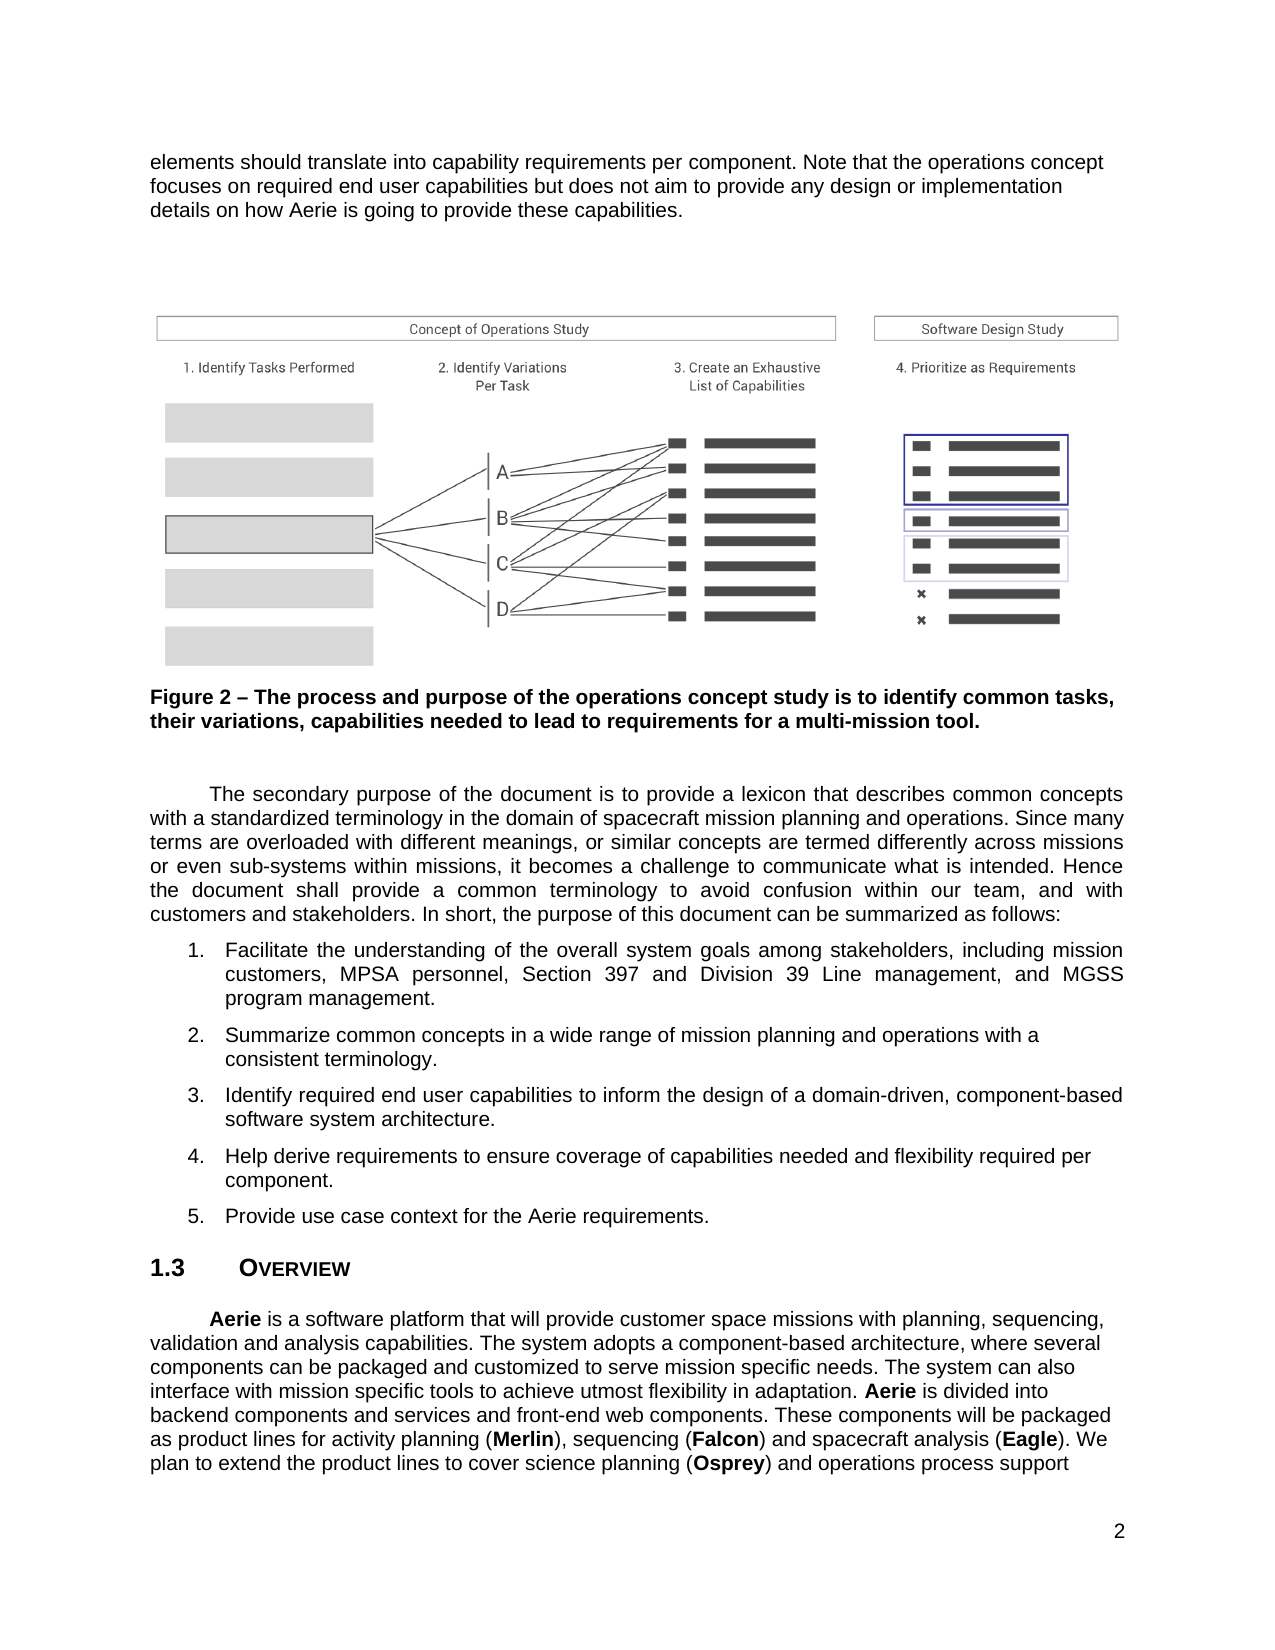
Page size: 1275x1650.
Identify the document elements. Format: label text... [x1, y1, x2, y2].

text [150, 1307, 1125, 1474]
list Help derive requirements to ensure coverage of capabilities needed and flexibility required per component. [187, 1143, 1125, 1191]
list Facilitate the understanding of the overall system goals among stakeholders, including mission customers, MPSA personnel, Section 397 and Division 39 Line management, and MGSS program management. [187, 938, 1125, 1010]
list Identify required end user capabilities to inform the design of a domain-driven, component-based software system architecture. [187, 1083, 1125, 1131]
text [150, 150, 1125, 222]
subtitle Overview [150, 1253, 1125, 1282]
text Figure 2 – The process and purpose of the operations concept study is to identify common tasks, their variations, capabilities needed to lead to requirements for a multi-mission tool. [150, 685, 1125, 733]
list Summarize common concepts in a wide range of mission planning and operations with a consistent terminology. [187, 1023, 1125, 1071]
list Provide use case context for the Aerie requirements. [187, 1204, 1125, 1228]
picture [150, 307, 1125, 673]
text The secondary purpose of the document is to provide a lexicon that describes common concepts with a standardized terminology in the domain of spacecraft mission planning and operations. Since many terms are overloaded with different meanings, or similar concepts are termed differently across missions or even sub-systems within missions, it becomes a challenge to communicate what is intended. Hence the document shall provide a common terminology to avoid confusion within our team, and with customers and stakeholders. In short, the purpose of this document can be summarized as follows: [150, 782, 1125, 926]
